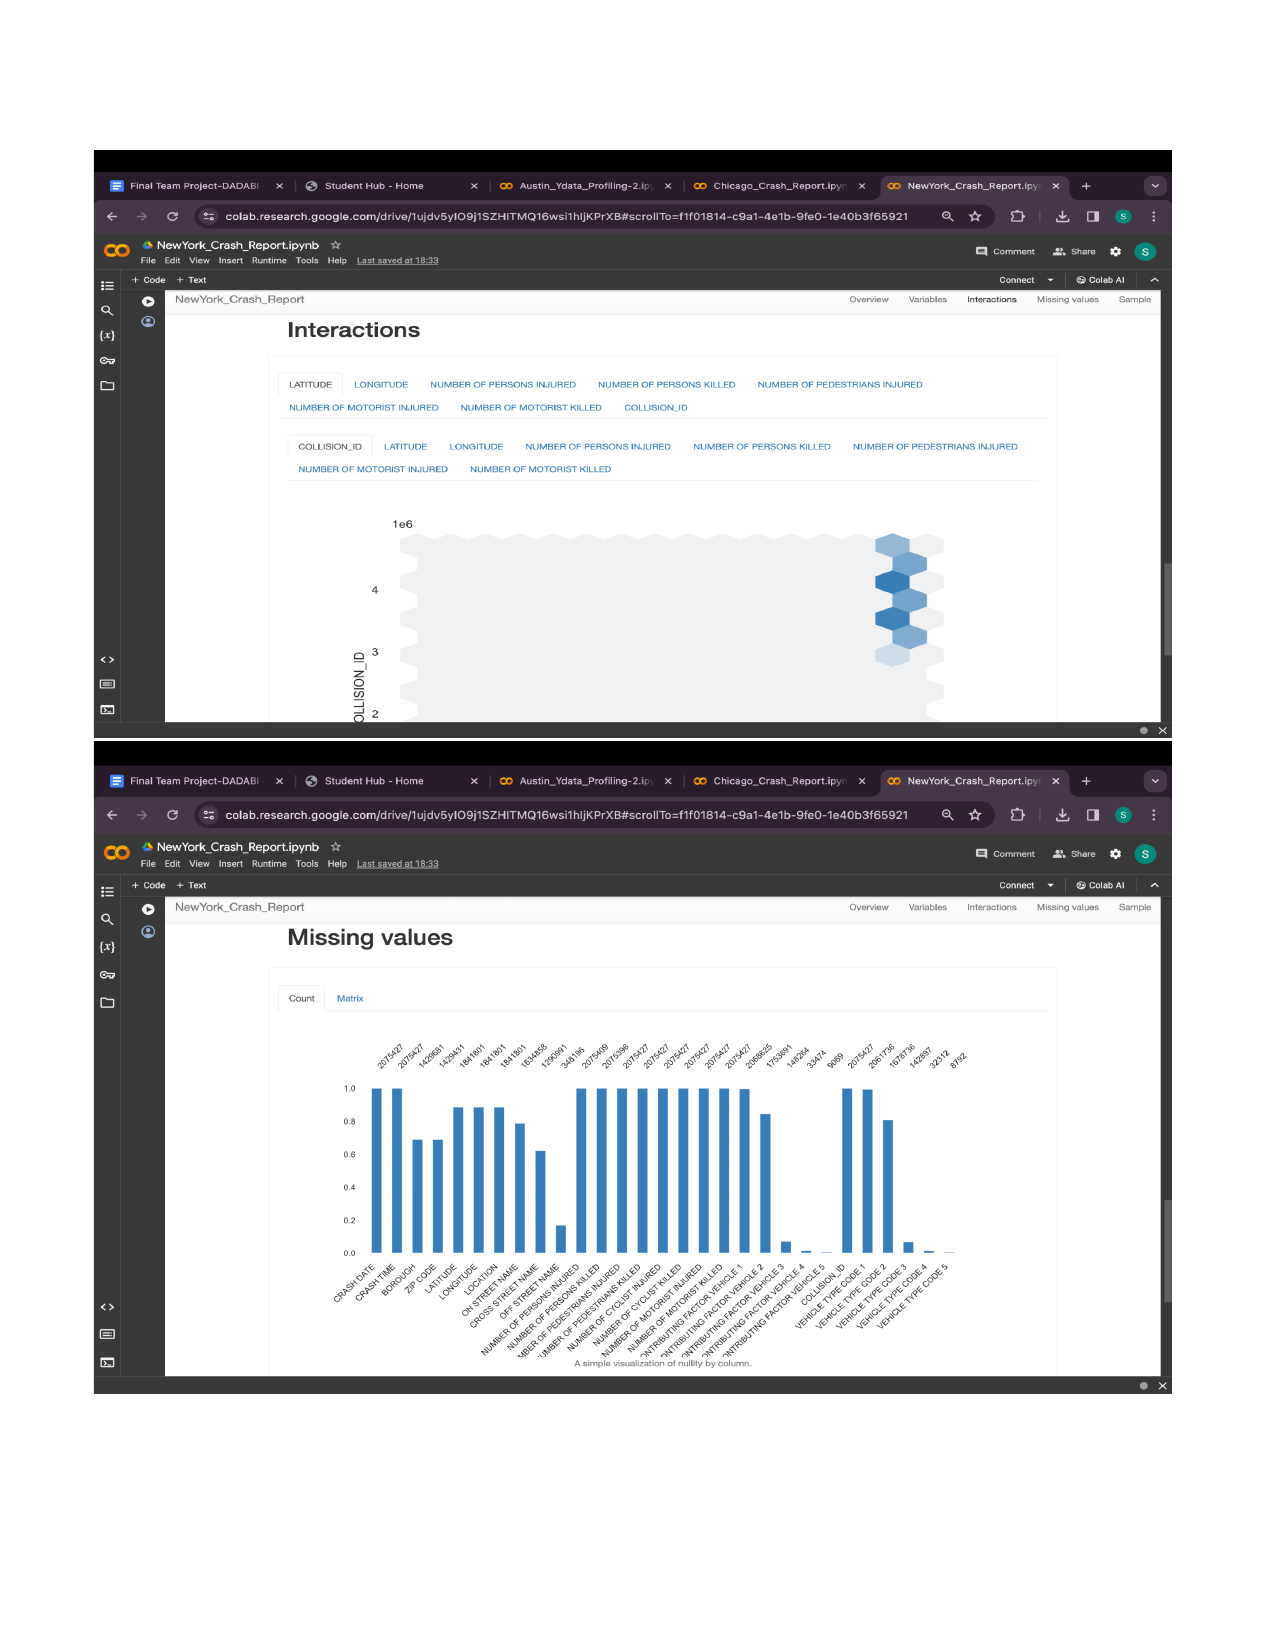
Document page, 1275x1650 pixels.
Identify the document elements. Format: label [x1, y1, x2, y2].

picture [93, 741, 1172, 1394]
picture [93, 150, 1172, 738]
